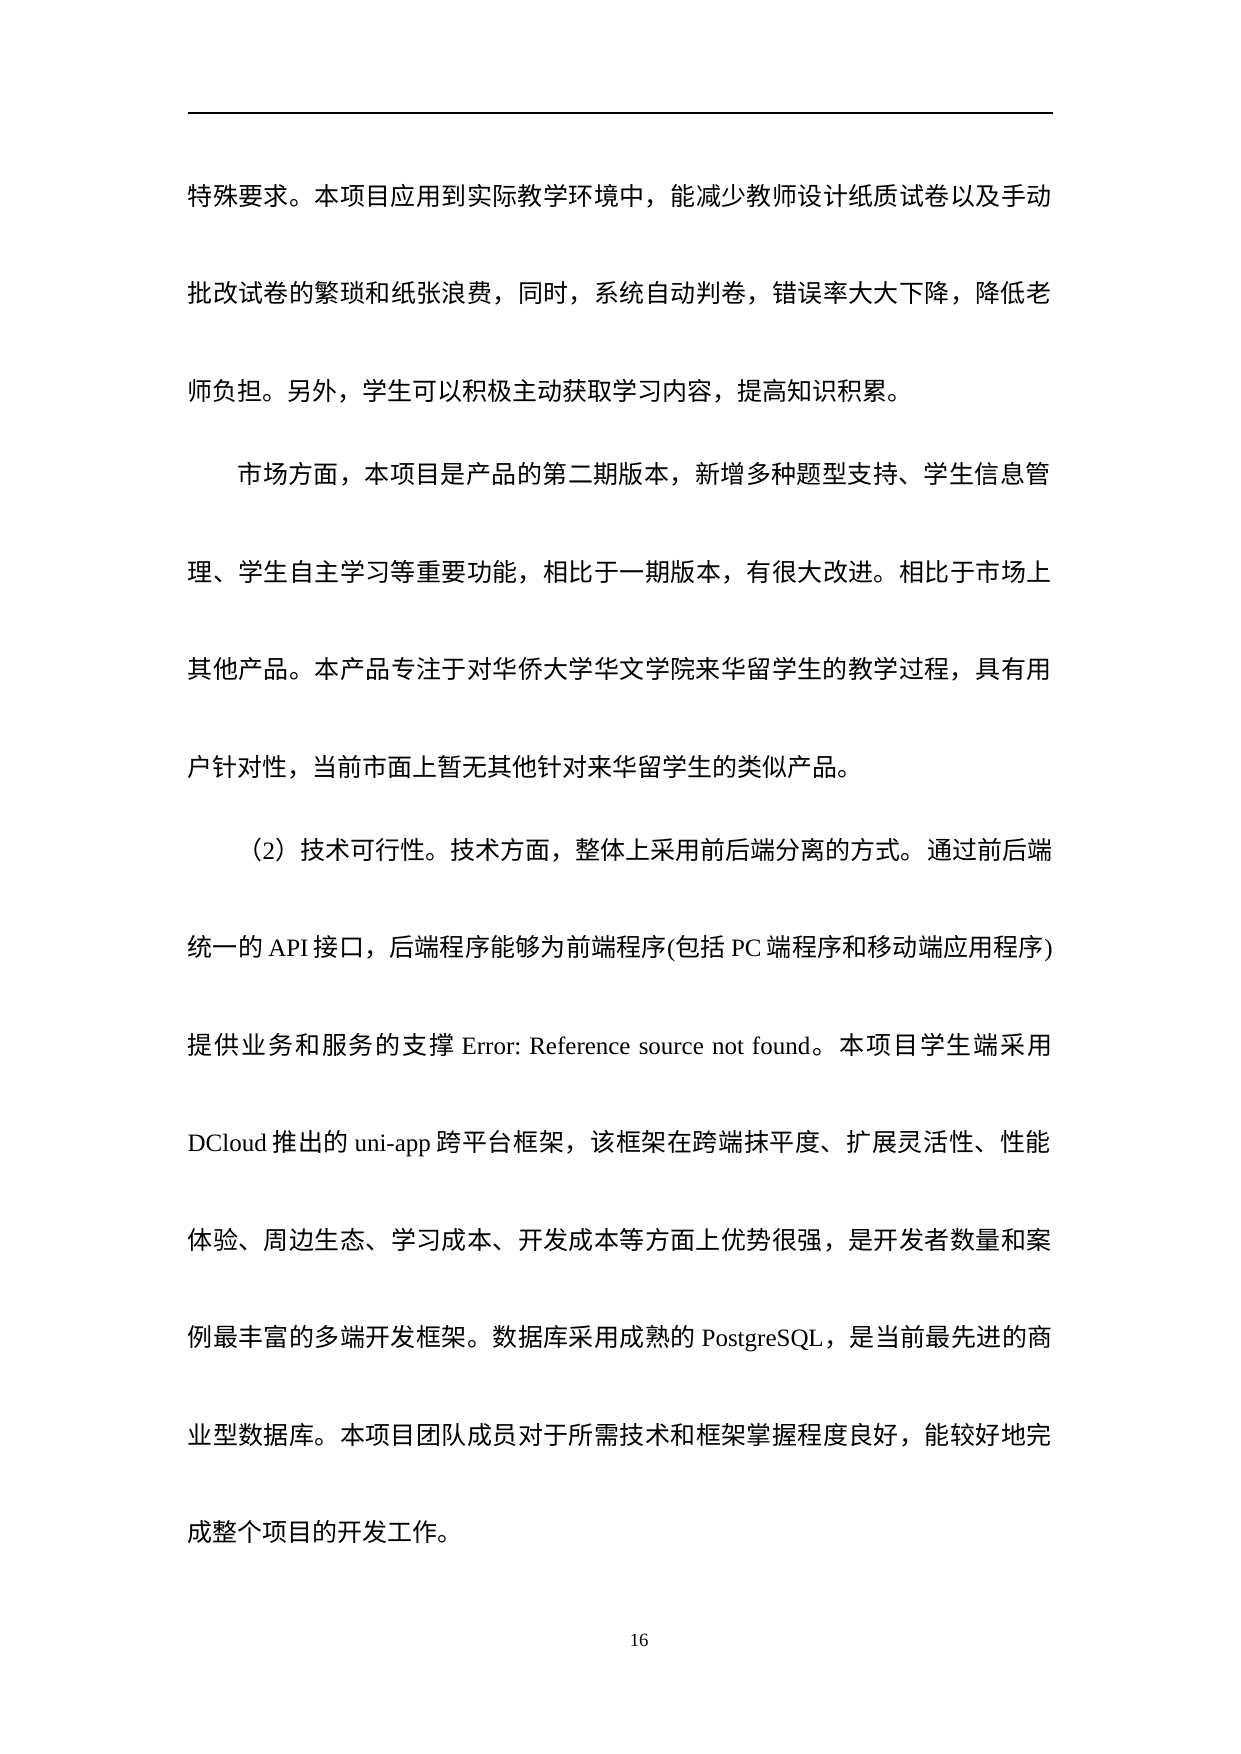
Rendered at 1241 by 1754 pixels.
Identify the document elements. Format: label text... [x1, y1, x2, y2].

text 市场方面，本项目是产品的第二期版本，新增多种题型支持、学生信息管理、学生自主学习等重要功能，相比于一期版本，有很大改进。相比于市场上其他产品。本产品专注于对华侨大学华文学院来华留学生的教学过程，具有用户针对性，当前市面上暂无其他针对来华留学生的类似产品。 [187, 440, 1053, 798]
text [187, 162, 1053, 422]
